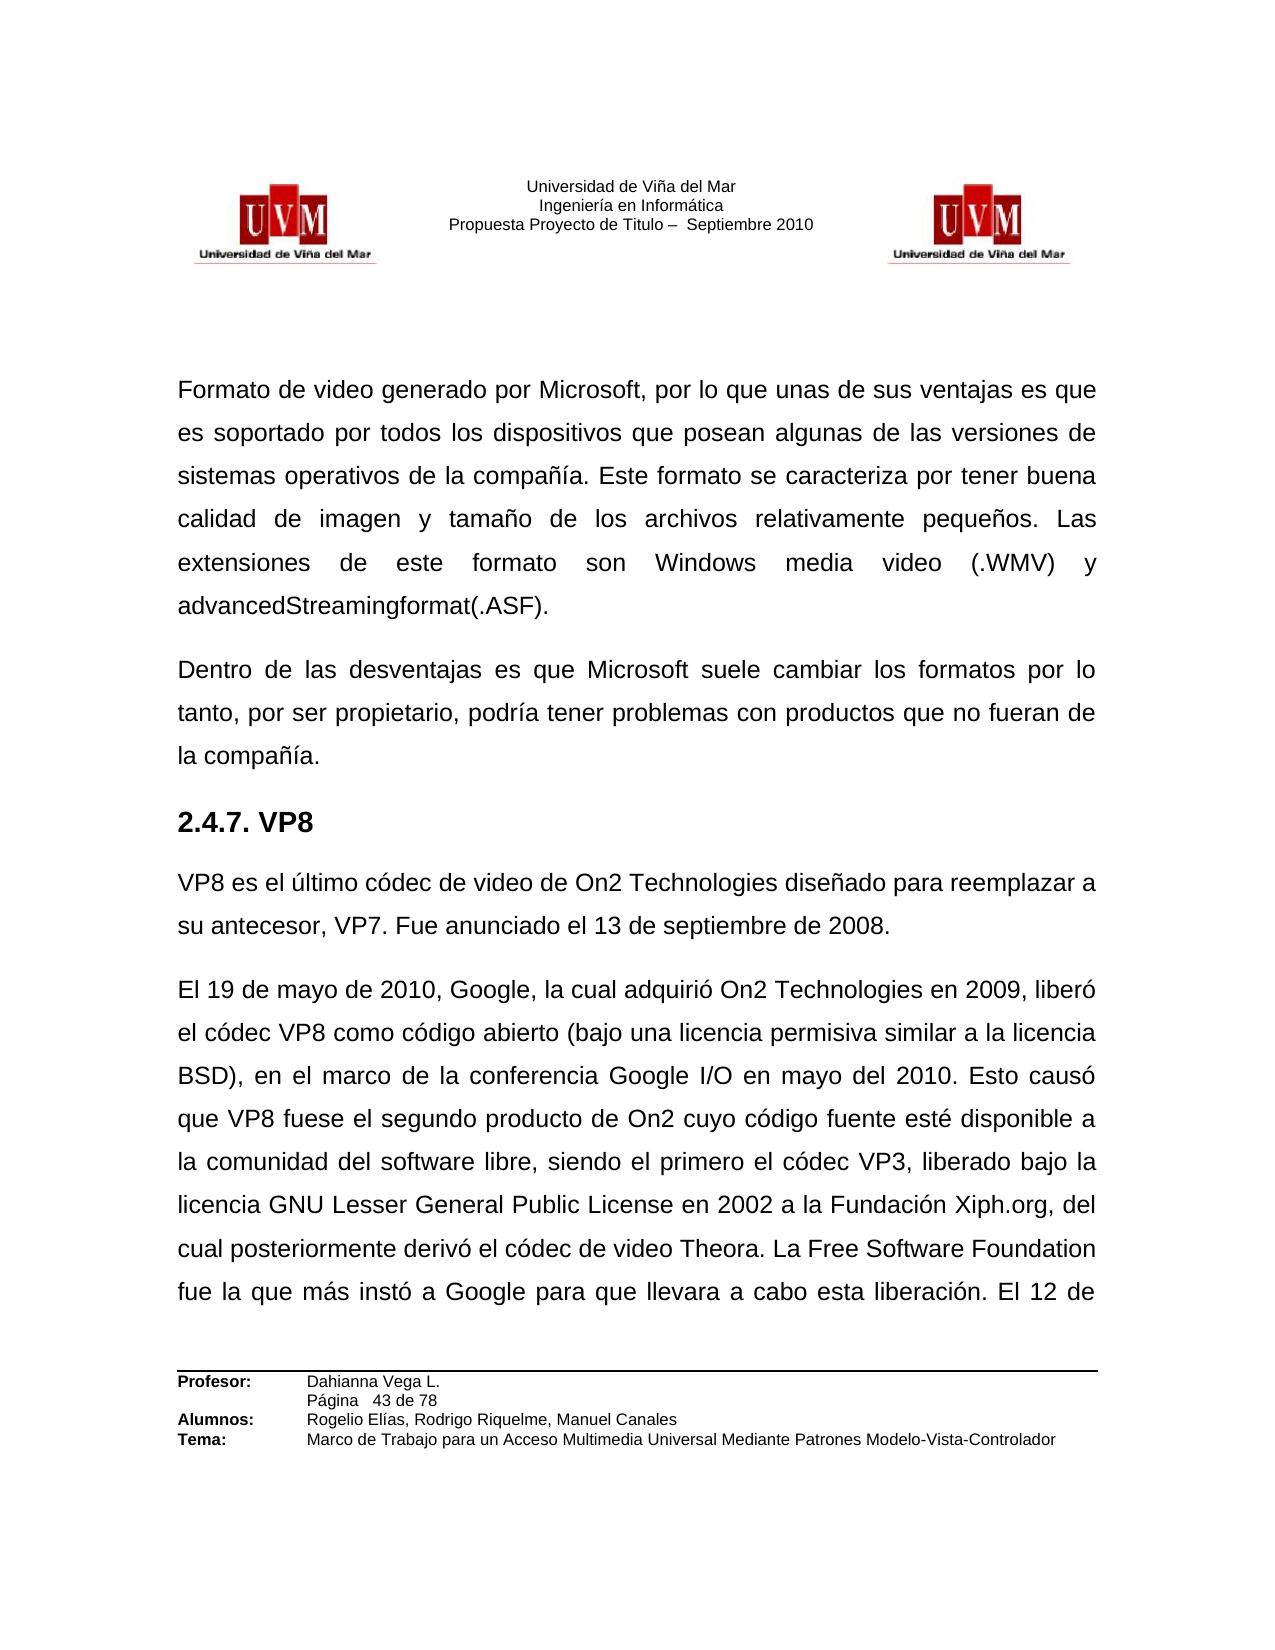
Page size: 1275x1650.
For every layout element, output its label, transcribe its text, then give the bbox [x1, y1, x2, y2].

picture [871, 176, 1084, 267]
picture [177, 176, 390, 267]
text VP8 es el último códec de video de On2 Technologies diseñado para reemplazar a su antecesor, VP7. Fue anunciado el 13 de septiembre de 2008. [177, 868, 1098, 939]
subtitle .VP8 [177, 805, 1098, 838]
